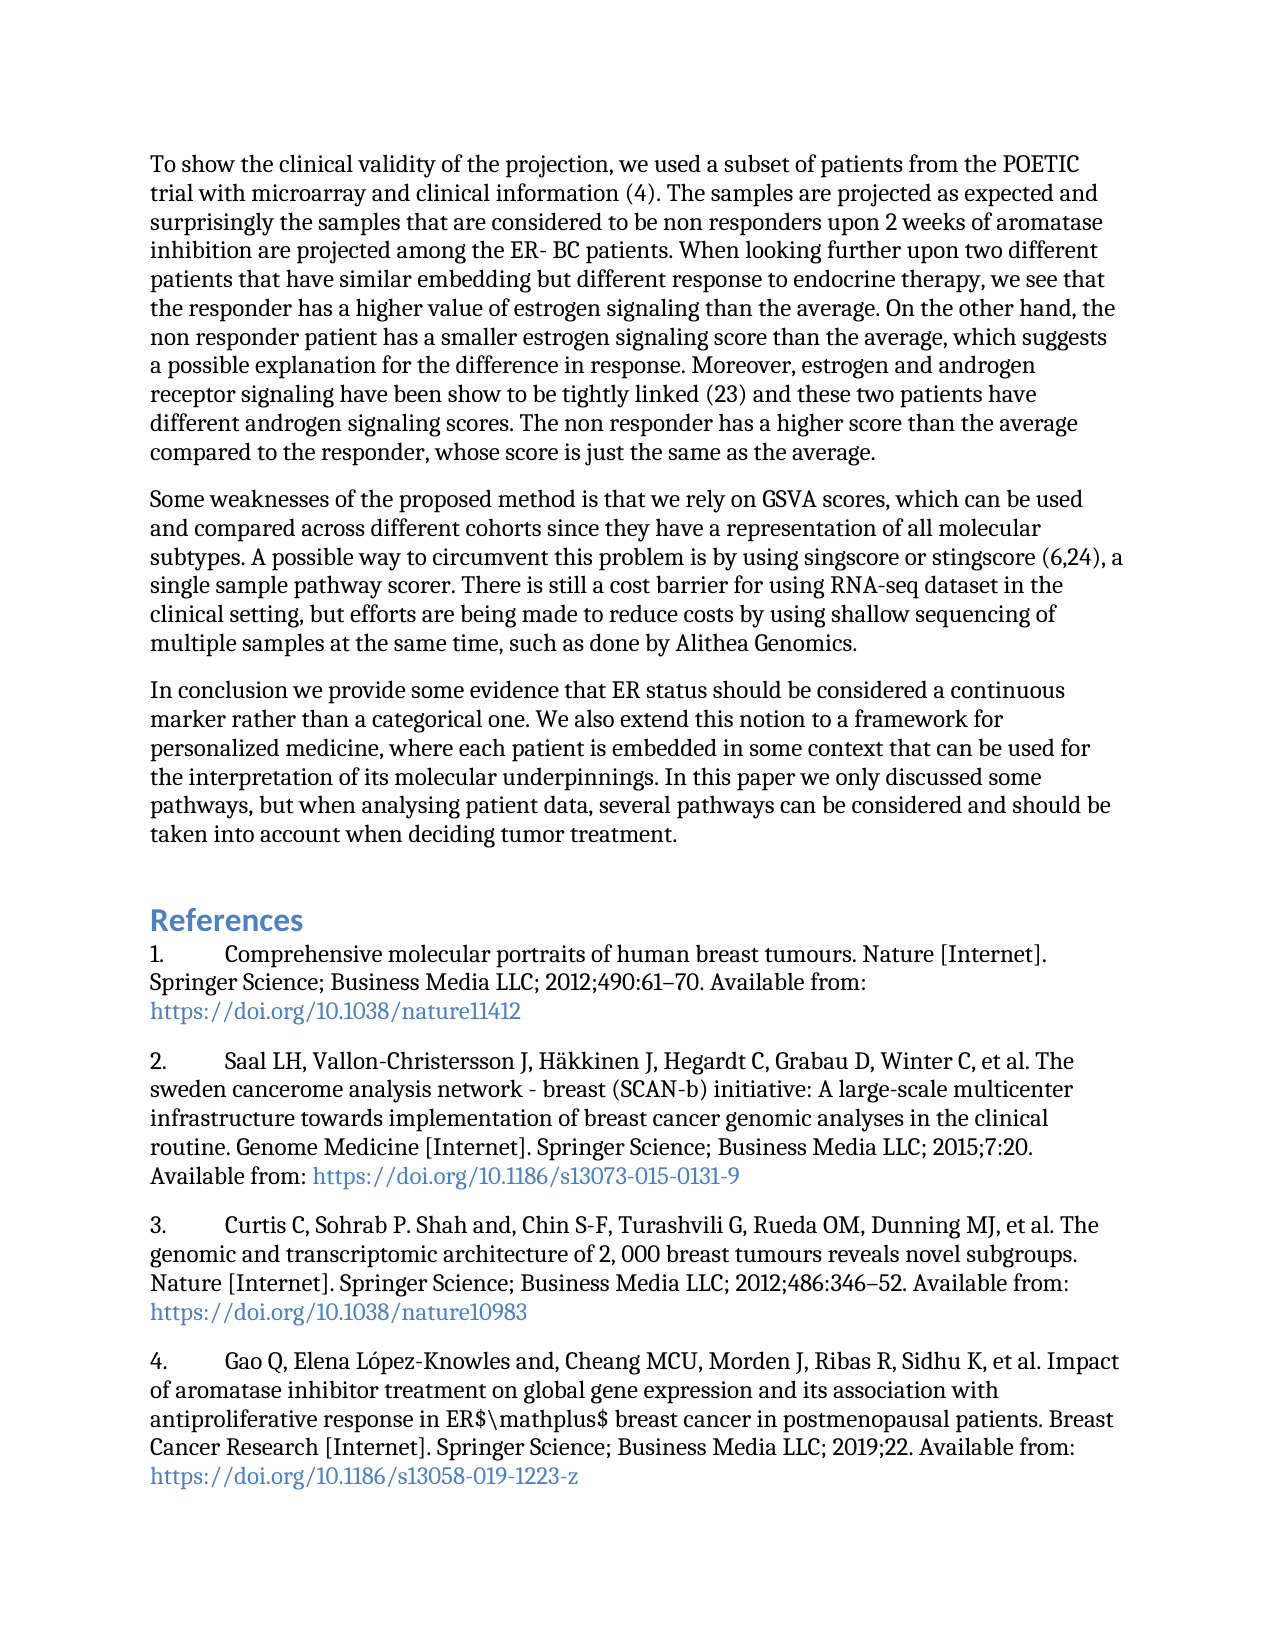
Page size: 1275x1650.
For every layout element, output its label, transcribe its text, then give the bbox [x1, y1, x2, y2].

text 3. Curtis C, Sohrab P. Shah and, Chin S-F, Turashvili G, Rueda OM, Dunning MJ, et al. The genomic and transcriptomic architecture of 2, 000 breast tumours reveals novel subgroups. Nature [Internet]. Springer Science; Business Media LLC; 2012;486:346–52. Available from: https://doi.org/10.1038/nature10983 [150, 1211, 1125, 1326]
text Some weaknesses of the proposed method is that we rely on GSVA scores, which can be used and compared across different cohorts since they have a representation of all molecular subtypes. A possible way to circumvent this problem is by using singscore or stingscore (6,24), a single sample pathway scorer. There is still a cost barrier for using RNA-seq dataset in the clinical setting, but efforts are being made to reduce costs by using shallow sequencing of multiple samples at the same time, such as done by Alithea Genomics. [150, 485, 1125, 657]
text To show the clinical validity of the projection, we used a subset of patients from the POETIC trial with microarray and clinical information (4). The samples are projected as expected and surprisingly the samples that are considered to be non responders upon 2 weeks of aromatase inhibition are projected among the ER- BC patients. When looking further upon two different patients that have similar embedding but different response to endocrine therapy, we see that the responder has a higher value of estrogen signaling than the average. On the other hand, the non responder patient has a smaller estrogen signaling score than the average, which suggests a possible explanation for the difference in response. Moreover, estrogen and androgen receptor signaling have been show to be tightly linked (23) and these two patients have different androgen signaling scores. The non responder has a higher score than the average compared to the responder, whose score is just the same as the average. [150, 150, 1125, 466]
text 1. Comprehensive molecular portraits of human breast tumours. Nature [Internet]. Springer Science; Business Media LLC; 2012;490:61–70. Available from: https://doi.org/10.1038/nature11412 [150, 939, 1125, 1026]
text In conclusion we provide some evidence that ER status should be considered a continuous marker rather than a categorical one. We also extend this notion to a framework for personalized medicine, where each patient is embedded in some context that can be used for the interpretation of its molecular underpinnings. In this paper we only discussed some pathways, but when analysing patient data, several pathways can be considered and should be taken into account when deciding tumor treatment. [150, 676, 1125, 849]
subtitle References [150, 899, 1125, 939]
text 2. Saal LH, Vallon-Christersson J, Häkkinen J, Hegardt C, Grabau D, Winter C, et al. The sweden cancerome analysis network - breast (SCAN-b) initiative: A large-scale multicenter infrastructure towards implementation of breast cancer genomic analyses in the clinical routine. Genome Medicine [Internet]. Springer Science; Business Media LLC; 2015;7:20. Available from: https://doi.org/10.1186/s13073-015-0131-9 [150, 1047, 1125, 1190]
text 4. Gao Q, Elena López-Knowles and, Cheang MCU, Morden J, Ribas R, Sidhu K, et al. Impact of aromatase inhibitor treatment on global gene expression and its association with antiproliferative response in ER$\mathplus$ breast cancer in postmenopausal patients. Breast Cancer Research [Internet]. Springer Science; Business Media LLC; 2019;22. Available from: https://doi.org/10.1186/s13058-019-1223-z [150, 1347, 1125, 1491]
